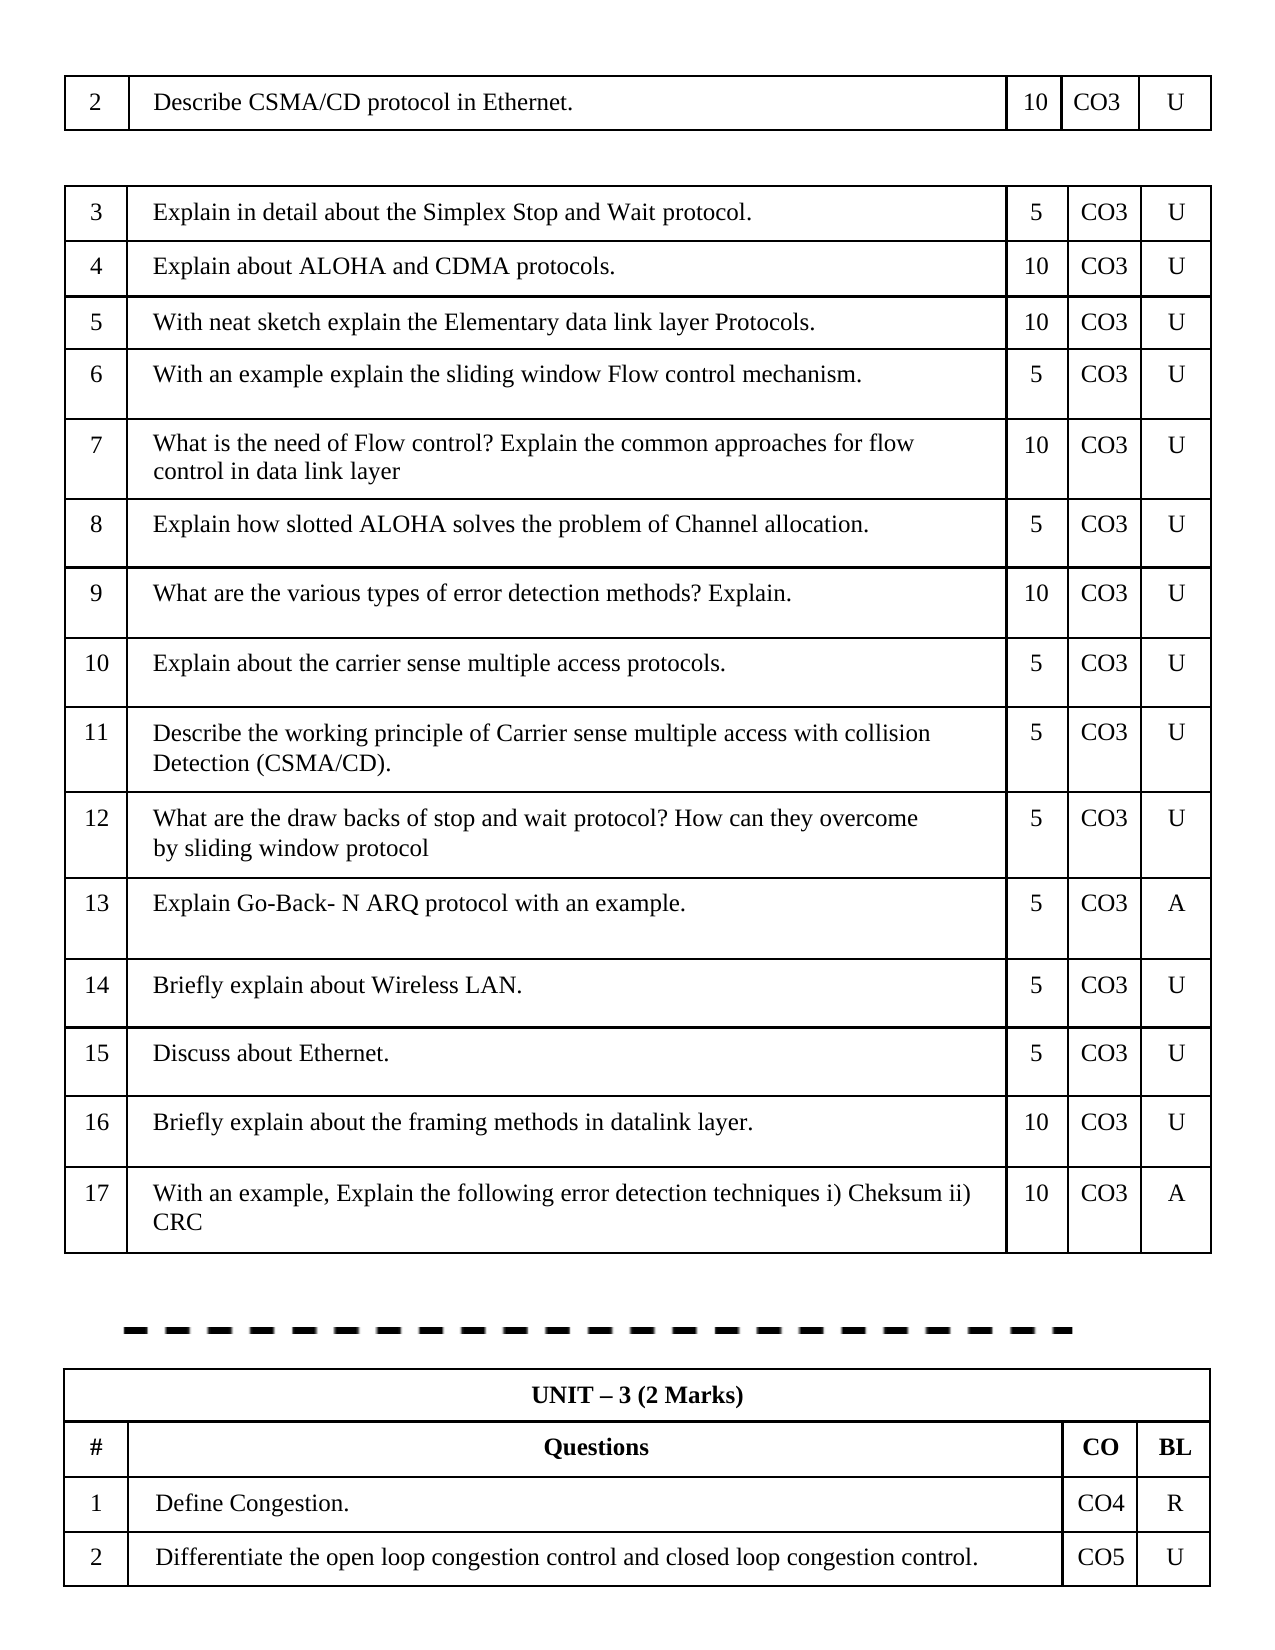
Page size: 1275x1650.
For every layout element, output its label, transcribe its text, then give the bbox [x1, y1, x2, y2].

table_header 2 [66, 77, 128, 129]
table_cell 8 [66, 500, 126, 566]
table_cell CO3 [1069, 639, 1140, 706]
table_cell CO3 [1069, 569, 1140, 637]
table_cell 4 [66, 242, 126, 295]
table_cell 5 [1008, 350, 1067, 418]
table_cell Discuss about Ethernet. [128, 1029, 1005, 1095]
table_cell CO3 [1069, 420, 1140, 498]
table_cell Explain Go-Back- N ARQ protocol with an example. [128, 879, 1005, 958]
table_cell 10 [1008, 298, 1067, 348]
table_cell 5 [1008, 960, 1067, 1026]
table_cell What is the need of Flow control? Explain the common approaches for flow control in data link layer [128, 420, 1005, 498]
table_cell What are the various types of error detection methods? Explain. [128, 569, 1005, 637]
table_cell Briefly explain about the framing methods in datalink layer. [128, 1097, 1005, 1166]
table_header Explain in detail about the Simplex Stop and Wait protocol. [128, 187, 1005, 239]
table_cell U [1142, 639, 1210, 706]
table_cell What are the draw backs of stop and wait protocol? How can they overcome by sliding window protocol [128, 793, 1005, 877]
table_cell U [1142, 500, 1210, 566]
table_cell 5 [1008, 879, 1067, 958]
table_cell 5 [1008, 639, 1067, 706]
table_cell With an example explain the sliding window Flow control mechanism. [128, 350, 1005, 418]
table_header CO3 [1069, 187, 1140, 239]
table_header 3 [66, 187, 126, 239]
table_cell U [1142, 350, 1210, 418]
table_cell 7 [66, 420, 126, 498]
table_cell 16 [66, 1097, 126, 1166]
table_cell 9 [66, 569, 126, 637]
table_cell Describe the working principle of Carrier sense multiple access with collision Detection (CSMA/CD). [128, 708, 1005, 791]
table_header 10 [1008, 77, 1060, 129]
table_cell Explain about ALOHA and CDMA protocols. [128, 242, 1005, 295]
table_cell U [1142, 1029, 1210, 1095]
table_cell U [1142, 298, 1210, 348]
table_cell CO3 [1069, 500, 1140, 566]
table_header U [1142, 187, 1210, 239]
table_cell 10 [1008, 420, 1067, 498]
table_cell 13 [66, 879, 126, 958]
table_cell CO3 [1069, 879, 1140, 958]
table_header 5 [1008, 187, 1067, 239]
table_cell 10 [1008, 1097, 1067, 1166]
table_cell U [1142, 420, 1210, 498]
table_cell 15 [66, 1029, 126, 1095]
table_cell U [1142, 1097, 1210, 1166]
table_cell A [1142, 879, 1210, 958]
table_cell CO3 [1069, 1168, 1140, 1252]
table_header U [1140, 77, 1210, 129]
table_cell 5 [1008, 1029, 1067, 1095]
table_cell 12 [66, 793, 126, 877]
table_cell CO3 [1069, 298, 1140, 348]
table_header CO3 [1063, 77, 1138, 129]
table_cell CO3 [1069, 708, 1140, 791]
table_cell CO3 [1069, 1029, 1140, 1095]
table_cell Briefly explain about Wireless LAN. [128, 960, 1005, 1026]
table_cell 11 [66, 708, 126, 791]
table_cell 5 [1008, 793, 1067, 877]
table_cell 5 [1008, 500, 1067, 566]
table_cell 10 [1008, 569, 1067, 637]
table_cell U [1142, 242, 1210, 295]
table_cell U [1142, 708, 1210, 791]
table_cell 5 [1008, 708, 1067, 791]
table_cell 10 [1008, 1168, 1067, 1252]
table_cell 6 [66, 350, 126, 418]
table_cell 10 [66, 639, 126, 706]
table_cell Explain how slotted ALOHA solves the problem of Channel allocation. [128, 500, 1005, 566]
table_cell 14 [66, 960, 126, 1026]
table_header Describe CSMA/CD protocol in Ethernet. [130, 77, 1005, 129]
table_cell U [1142, 960, 1210, 1026]
table_cell Explain about the carrier sense multiple access protocols. [128, 639, 1005, 706]
table_cell A [1142, 1168, 1210, 1252]
table_cell With neat sketch explain the Elementary data link layer Protocols. [128, 298, 1005, 348]
table_cell CO3 [1069, 793, 1140, 877]
table_cell CO3 [1069, 960, 1140, 1026]
table_cell CO3 [1069, 1097, 1140, 1166]
table_cell 5 [66, 298, 126, 348]
picture [123, 1327, 1073, 1334]
table_cell 10 [1008, 242, 1067, 295]
table_cell U [1142, 793, 1210, 877]
table_cell CO3 [1069, 350, 1140, 418]
table_cell U [1142, 569, 1210, 637]
table_cell 17 [66, 1168, 126, 1252]
table_cell CO3 [1069, 242, 1140, 295]
table_cell With an example, Explain the following error detection techniques i) Cheksum ii) CRC [128, 1168, 1005, 1252]
